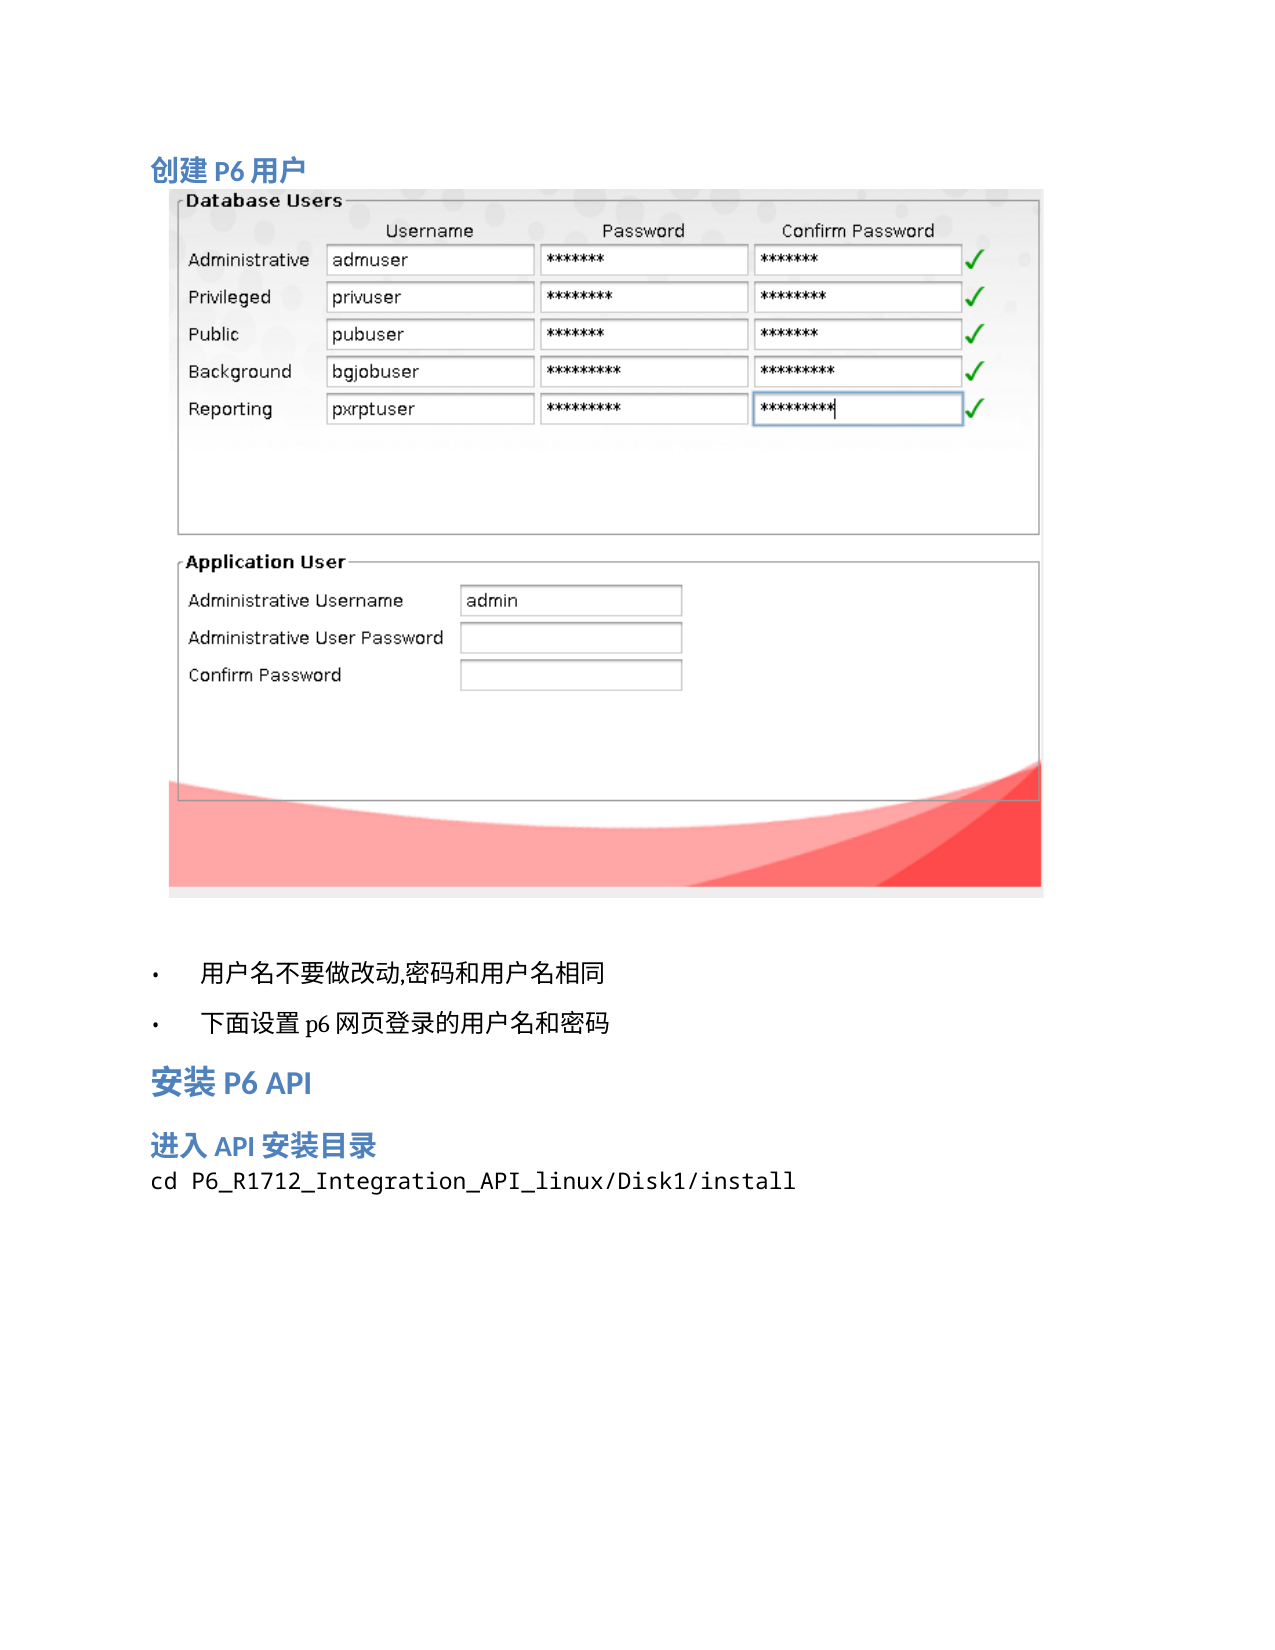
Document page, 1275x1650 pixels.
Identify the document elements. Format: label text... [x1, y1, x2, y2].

list 下面设置p6网页登录的用户名和密码 [150, 1009, 1125, 1038]
subtitle 进入API安装目录 [150, 1125, 1125, 1165]
text cd P6_R1712_Integration_API_linux/Disk1/install [150, 1165, 1125, 1196]
subtitle 安装P6 API [150, 1059, 1125, 1104]
subtitle 创建P6用户 [150, 150, 1125, 190]
list 用户名不要做改动,密码和用户名相同 [150, 960, 1125, 989]
picture [168, 189, 1044, 898]
